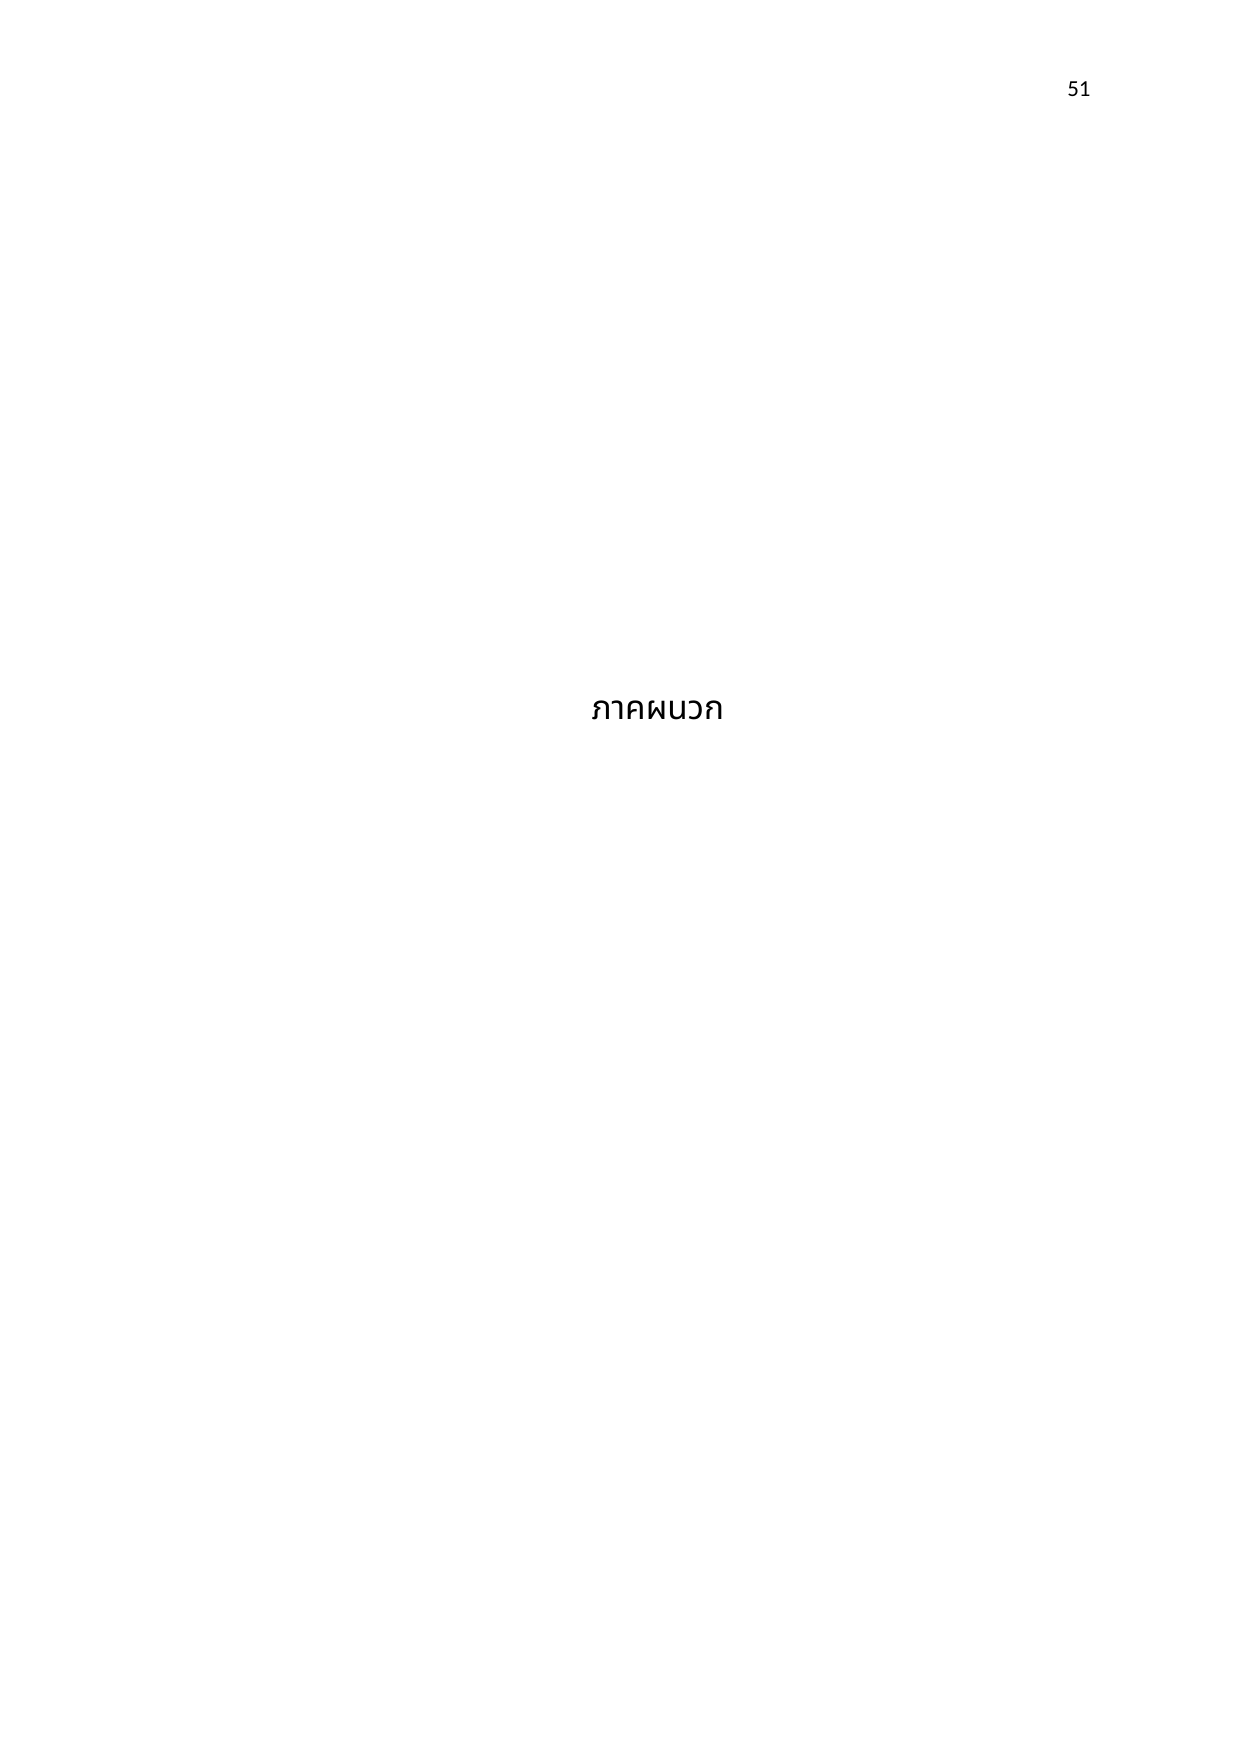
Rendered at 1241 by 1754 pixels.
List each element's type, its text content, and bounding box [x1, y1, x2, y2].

text ภาคผนวก [225, 684, 1090, 735]
